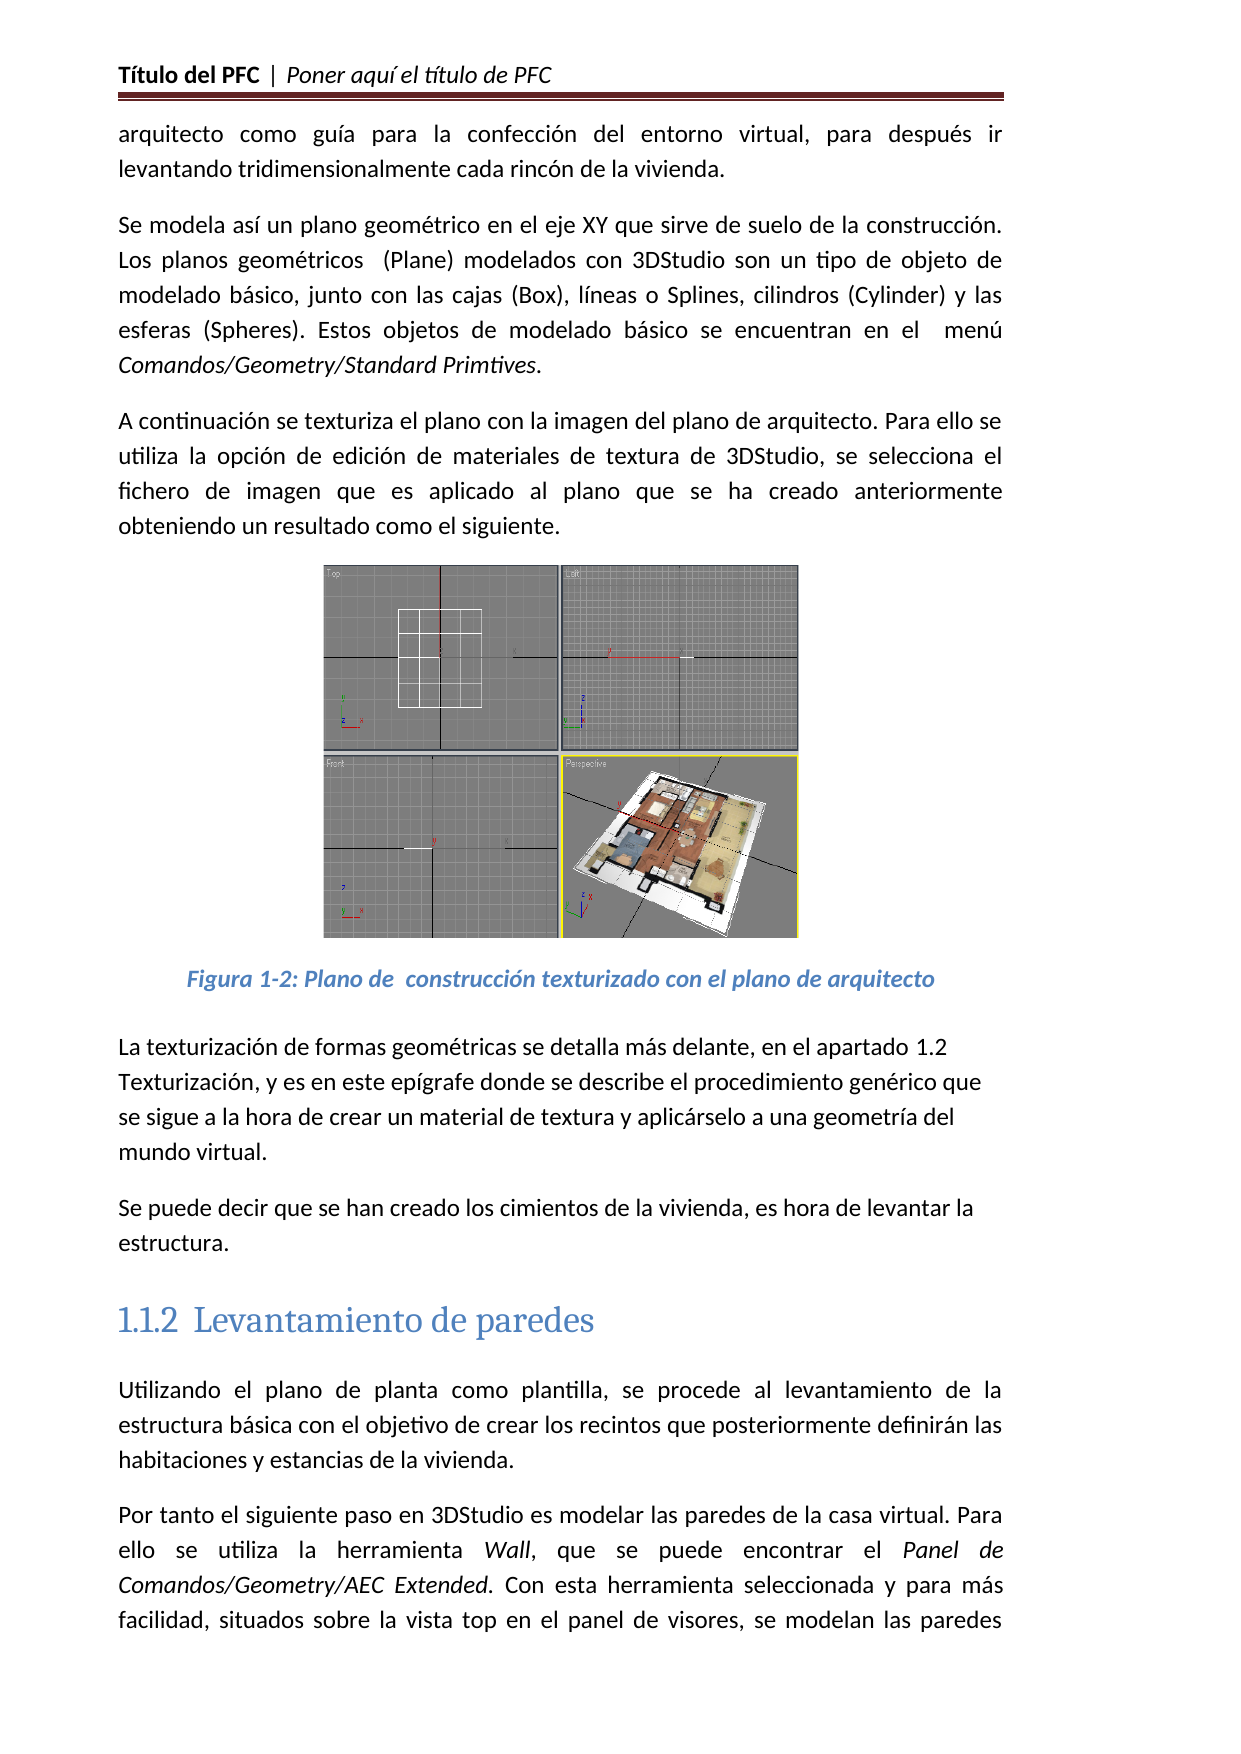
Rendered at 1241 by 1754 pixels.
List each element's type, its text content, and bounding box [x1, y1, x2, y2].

text Utilizando el plano de planta como plantilla, se procede al levantamiento de la estructura básica con el objetivo de crear los recintos que posteriormente definirán las habitaciones y estancias de la vivienda. [118, 1374, 1004, 1474]
picture [323, 565, 799, 938]
subtitle Levantamiento de paredes [118, 1299, 1004, 1342]
text Se modela así un plano geométrico en el eje XY que sirve de suelo de la construcción. Los planos geométricos (Plane) modelados con 3DStudio son un tipo de objeto de modelado básico, junto con las cajas (Box), líneas o Splines, cilindros (Cylinder) y las esferas (Spheres). Estos objetos de modelado básico se encuentran en el menú Comandos/Geometry/Standard Primtives. [118, 209, 1004, 379]
text Se puede decir que se han creado los cimientos de la vivienda, es hora de levantar la estructura. [118, 1192, 1004, 1257]
text A continuación se texturiza el plano con la imagen del plano de arquitecto. Para ello se utiliza la opción de edición de materiales de textura de 3DStudio, se selecciona el fichero de imagen que es aplicado al plano que se ha creado anteriormente obteniendo un resultado como el siguiente. [118, 405, 1004, 540]
text La texturización de formas geométricas se detalla más delante, en el apartado 1.2 Texturización, y es en este epígrafe donde se describe el procedimiento genérico que se sigue a la hora de crear un material de textura y aplicárselo a una geometría del mundo virtual. [118, 1031, 1004, 1166]
